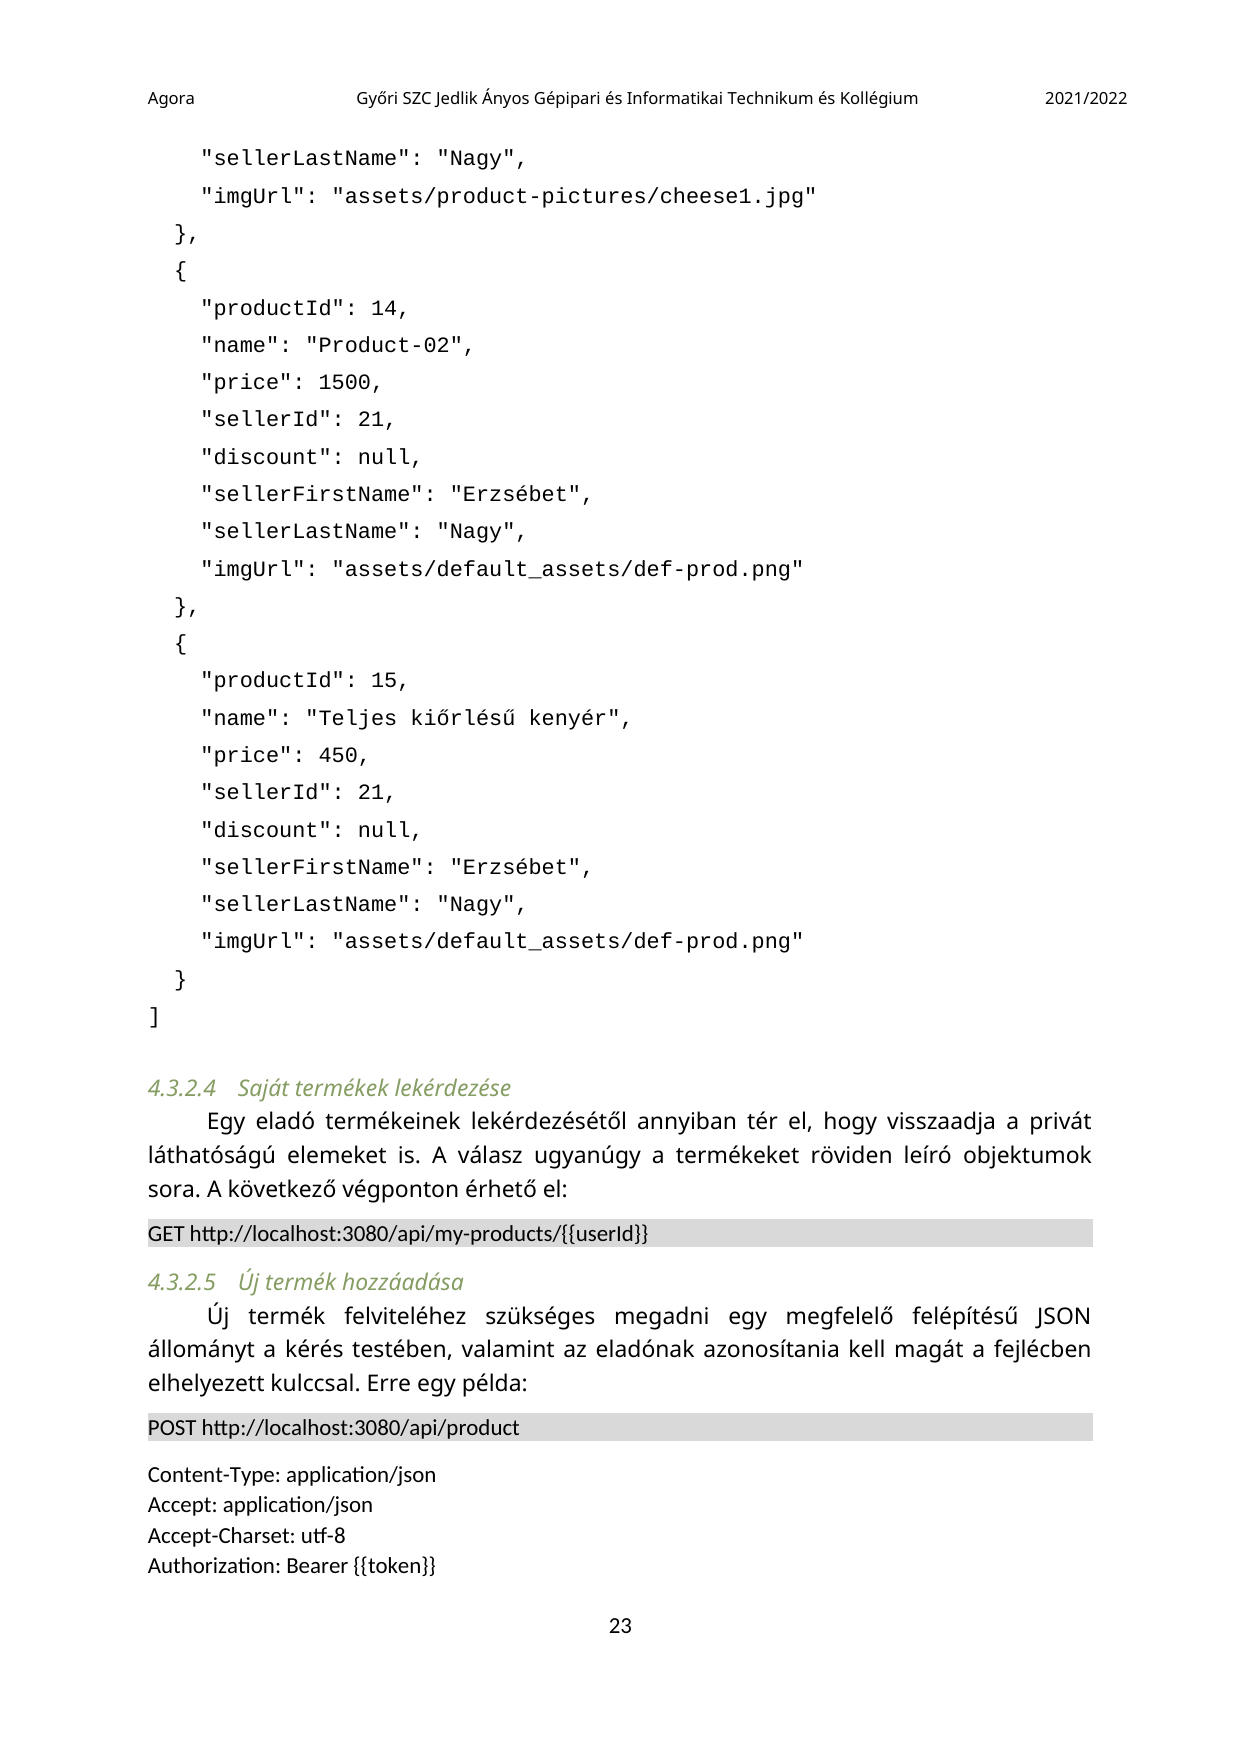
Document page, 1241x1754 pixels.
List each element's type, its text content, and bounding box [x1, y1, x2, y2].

text "imgUrl": "assets/product-pictures/cheese1.jpg" [148, 185, 1093, 210]
text "discount": null, [148, 446, 1093, 471]
text "sellerId": 21, [148, 782, 1093, 806]
text GET http://localhost:3080/api/my-products/{{userId}} [148, 1219, 1093, 1247]
text Egy eladó termékeinek lekérdezésétől annyiban tér el, hogy visszaadja a privát láthatóságú elemeket is. A válasz ugyanúgy a termékeket röviden leíró objektumok sora. A következő végponton érhető el: [148, 1105, 1093, 1204]
text "productId": 15, [148, 670, 1093, 694]
text "imgUrl": "assets/default_assets/def-prod.png" [148, 558, 1093, 583]
text "sellerLastName": "Nagy", [148, 893, 1093, 918]
text "sellerId": 21, [148, 409, 1093, 433]
text "imgUrl": "assets/default_assets/def-prod.png" [148, 931, 1093, 956]
text "sellerLastName": "Nagy", [148, 521, 1093, 545]
text }, [148, 222, 1093, 247]
subtitle Új termék hozzáadása [148, 1266, 1093, 1297]
text Új termék felviteléhez szükséges megadni egy megfelelő felépítésű JSON állományt a kérés testében, valamint az eladónak azonosítania kell magát a fejlécben elhelyezett kulccsal. Erre egy példa: [148, 1300, 1093, 1398]
text "price": 1500, [148, 371, 1093, 396]
text { [148, 632, 1093, 657]
text Content-Type: application/json Accept: application/json Accept-Charset: utf-8 Authorization: Bearer {{token}} [148, 1460, 1093, 1579]
text "sellerFirstName": "Erzsébet", [148, 856, 1093, 881]
text "price": 450, [148, 744, 1093, 769]
text "name": "Teljes kiőrlésű kenyér", [148, 707, 1093, 732]
text } [148, 968, 1093, 993]
text "sellerFirstName": "Erzsébet", [148, 483, 1093, 508]
text }, [148, 595, 1093, 620]
text POST http://localhost:3080/api/product [148, 1413, 1093, 1441]
text "name": "Product-02", [148, 334, 1093, 359]
text "productId": 14, [148, 297, 1093, 322]
text ] [148, 1005, 1093, 1030]
text "discount": null, [148, 819, 1093, 844]
subtitle Saját termékek lekérdezése [148, 1072, 1093, 1103]
text { [148, 259, 1093, 284]
text "sellerLastName": "Nagy", [148, 148, 1093, 172]
